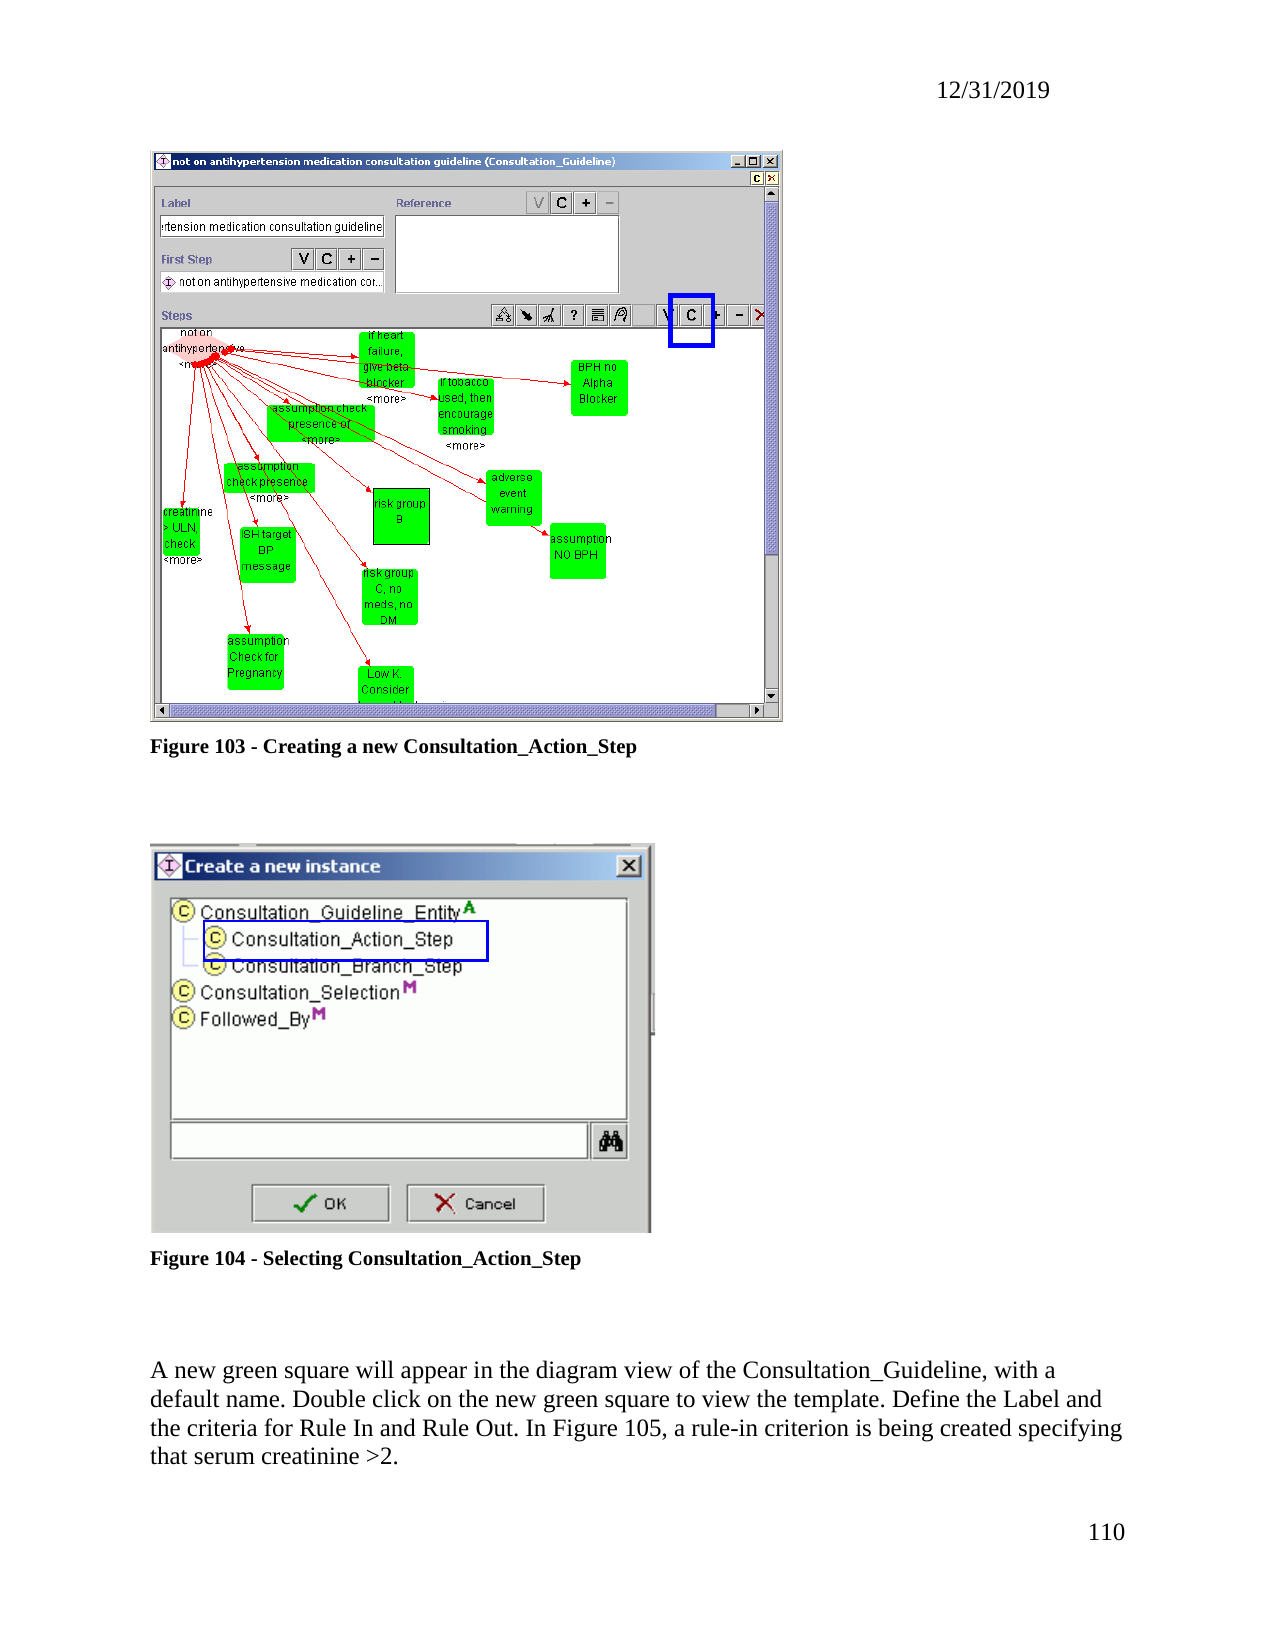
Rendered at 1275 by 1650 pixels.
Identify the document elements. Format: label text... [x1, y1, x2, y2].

text Figure 104 - Selecting Consultation_Action_Step [150, 1246, 1125, 1269]
picture [150, 150, 783, 722]
text Figure 103 - Creating a new Consultation_Action_Step [150, 734, 1125, 758]
picture [150, 843, 656, 1233]
text A new green square will appear in the diagram view of the Consultation_Guideline, with a default name. Double click on the new green square to view the template. Define the Label and the criteria for Rule In and Rule Out. In Figure 105, a rule-in criterion is being created specifying that serum creatinine >2. [150, 1355, 1125, 1470]
